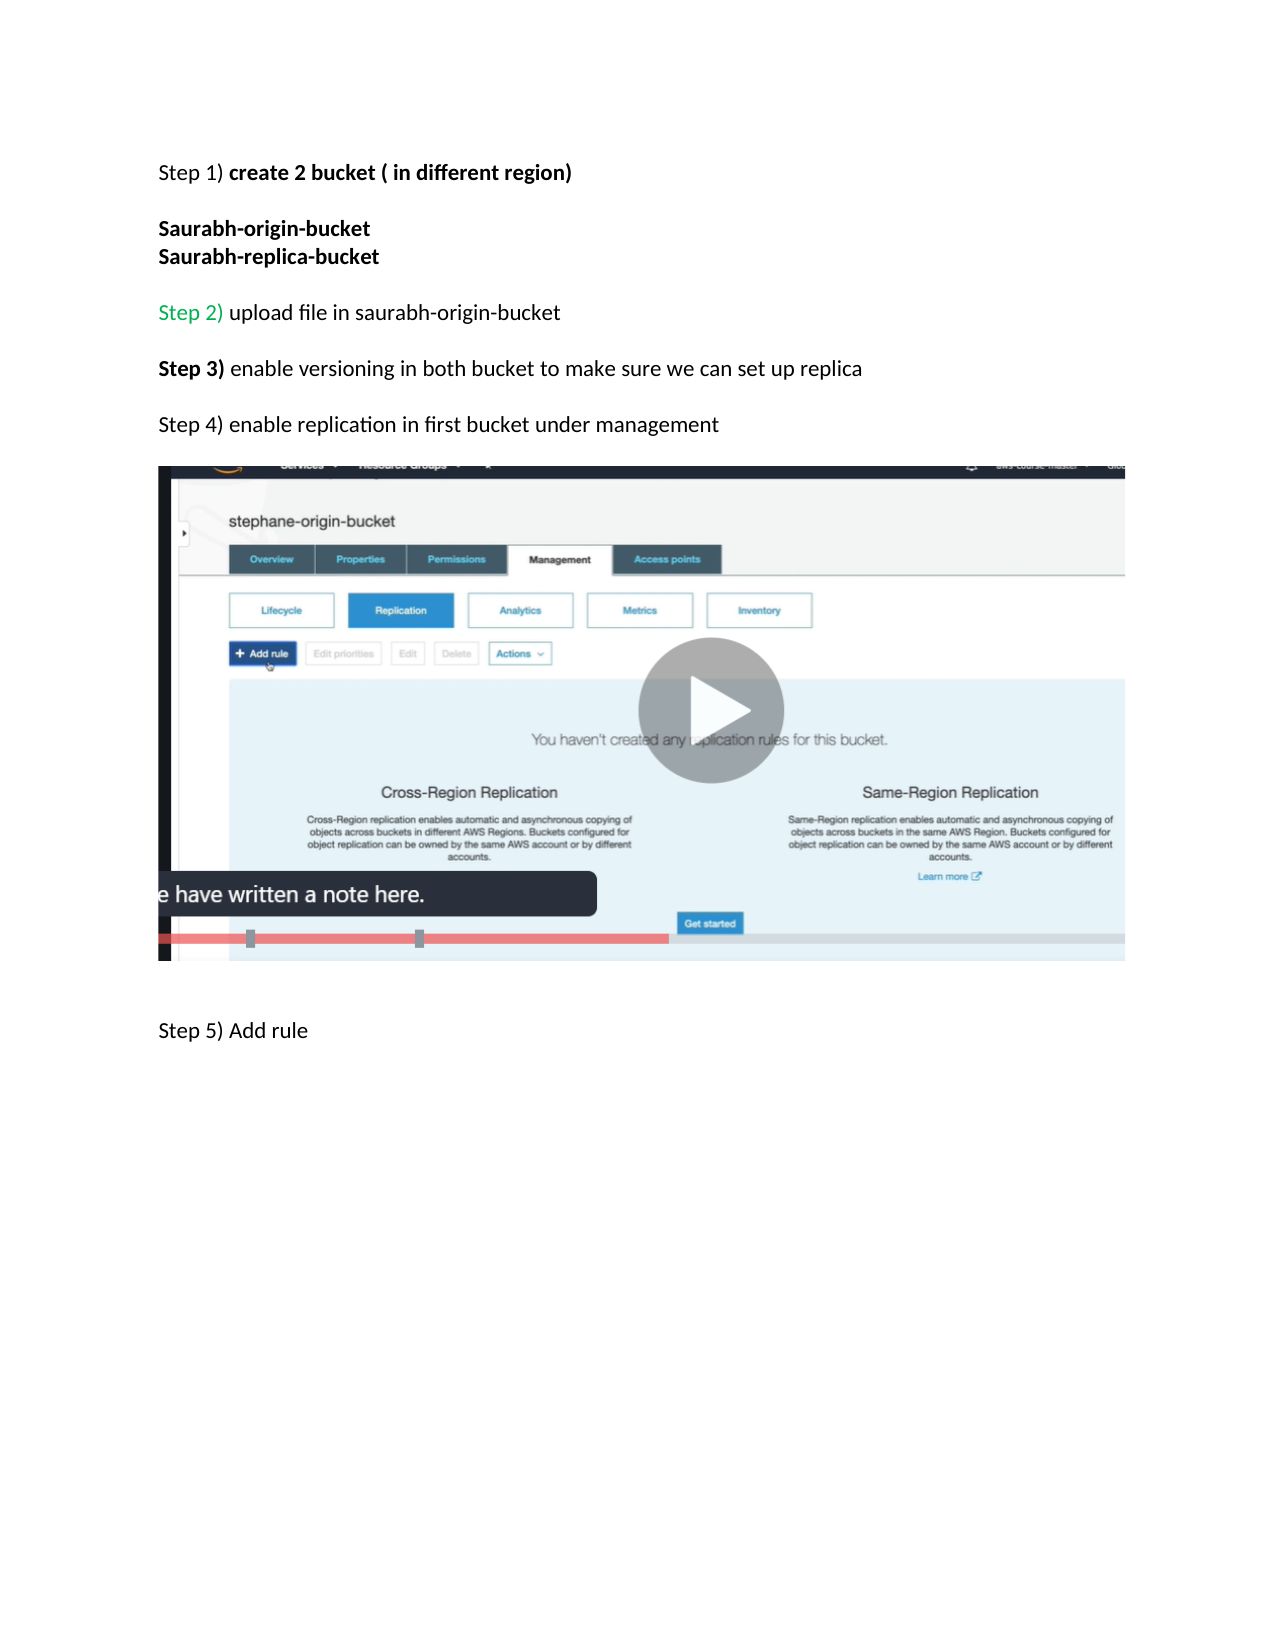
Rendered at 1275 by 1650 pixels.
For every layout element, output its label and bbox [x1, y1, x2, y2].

picture [158, 466, 1125, 961]
table_cell [150, 150, 1125, 1081]
